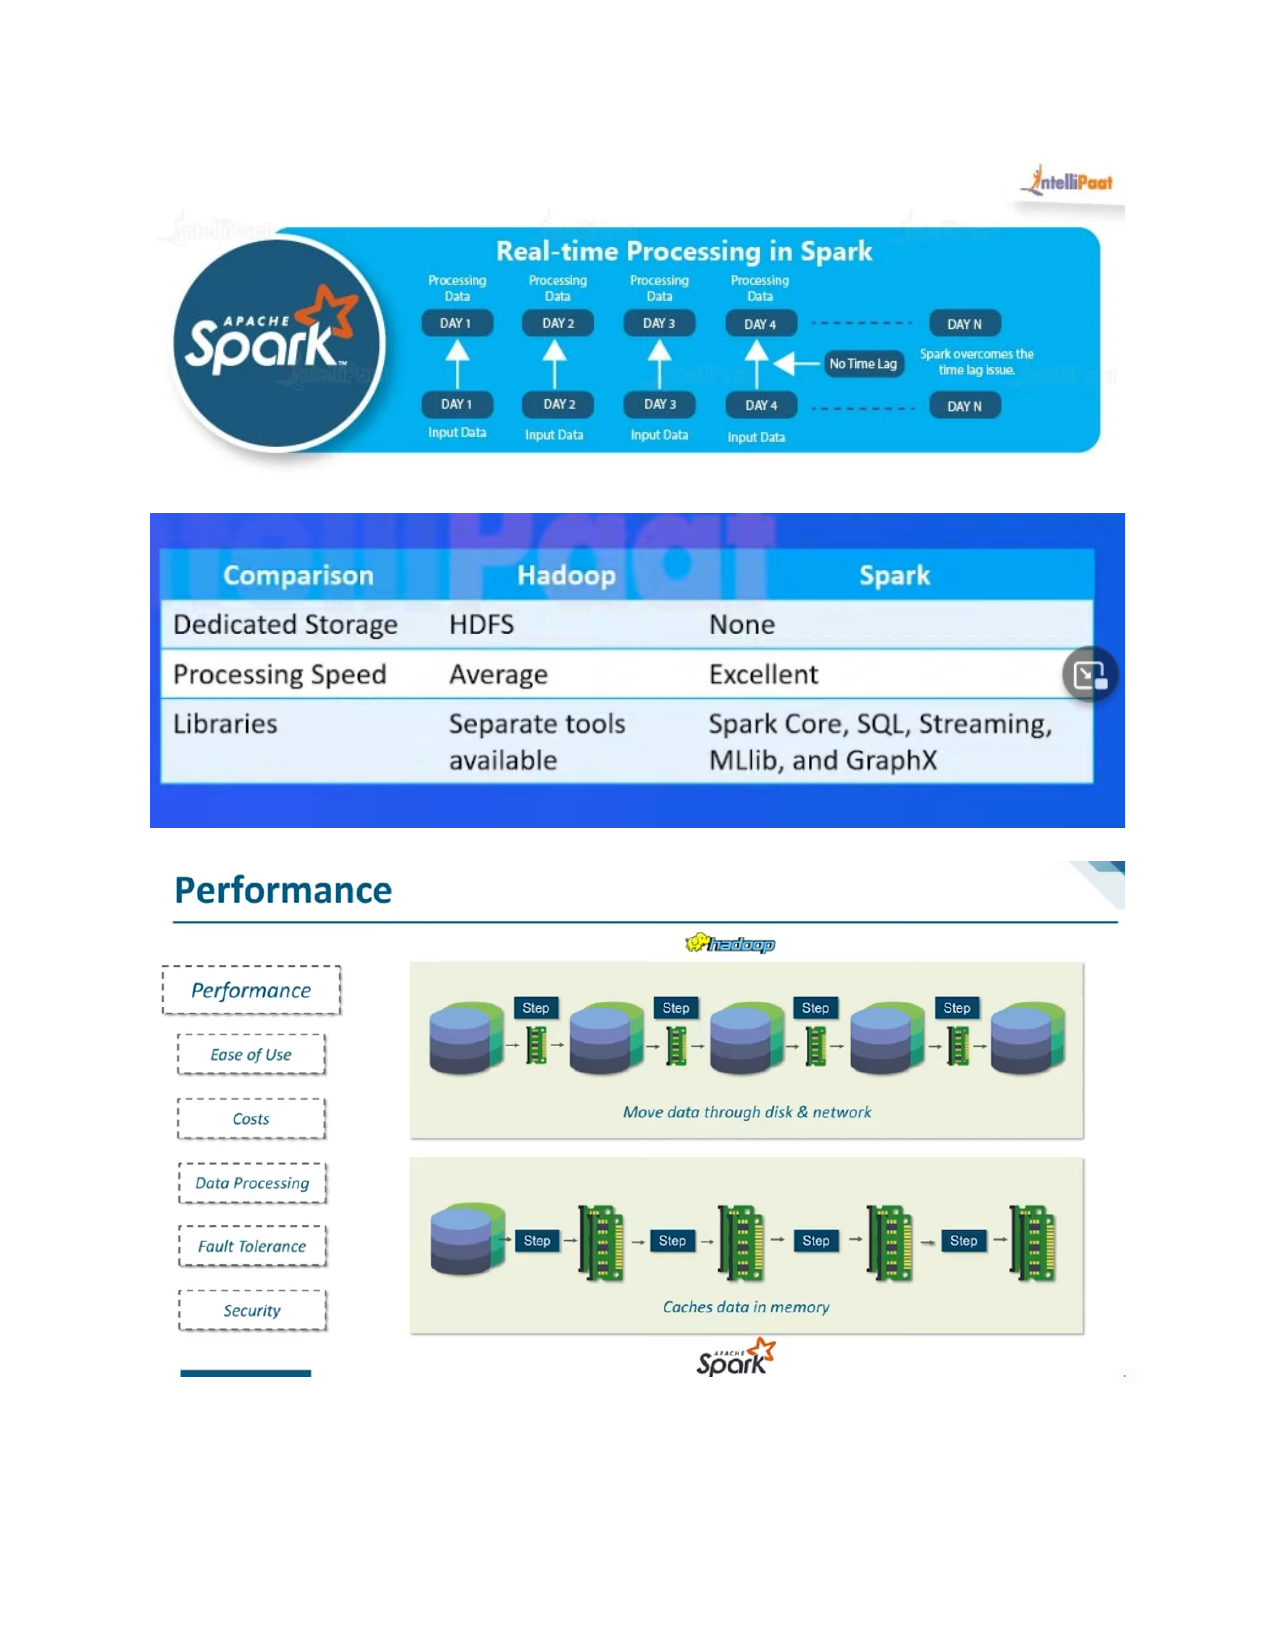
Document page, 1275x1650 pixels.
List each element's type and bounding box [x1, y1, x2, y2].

picture [150, 513, 1125, 828]
picture [150, 861, 1125, 1377]
picture [150, 150, 1125, 480]
